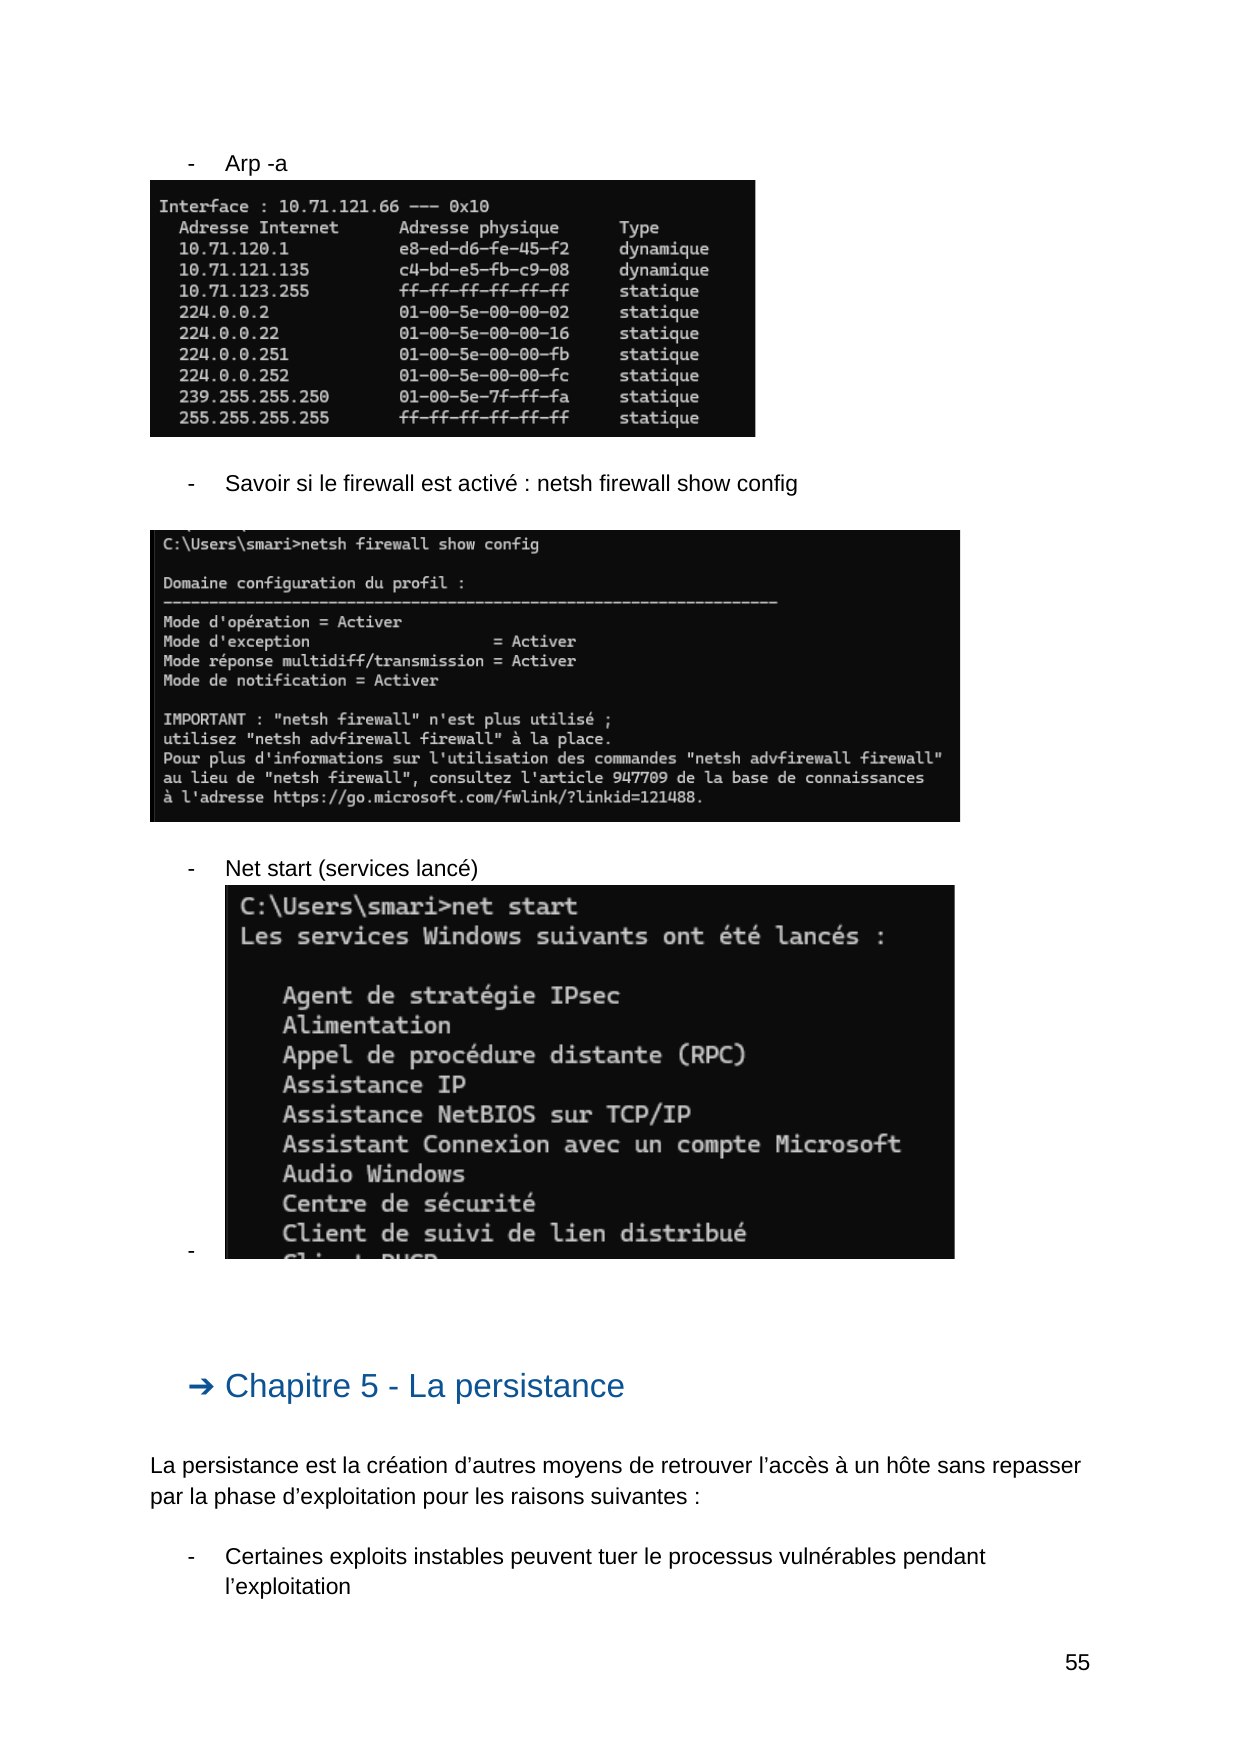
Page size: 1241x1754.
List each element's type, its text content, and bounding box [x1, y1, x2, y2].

picture [150, 180, 756, 437]
picture [150, 530, 961, 822]
list Arp -a [187, 150, 1090, 176]
text La persistance est la création d’autres moyens de retrouver l’accès à un hôte sans repasser par la phase d’exploitation pour les raisons suivantes : [150, 1452, 1090, 1509]
subtitle Chapitre 5 - La persistance [187, 1366, 1090, 1404]
list Net start (services lancé) [187, 855, 1090, 882]
picture [225, 885, 955, 1259]
list Savoir si le firewall est activé : netsh firewall show config [187, 470, 1090, 497]
list Certaines exploits instables peuvent tuer le processus vulnérables pendant l’exploitation [187, 1543, 1090, 1600]
